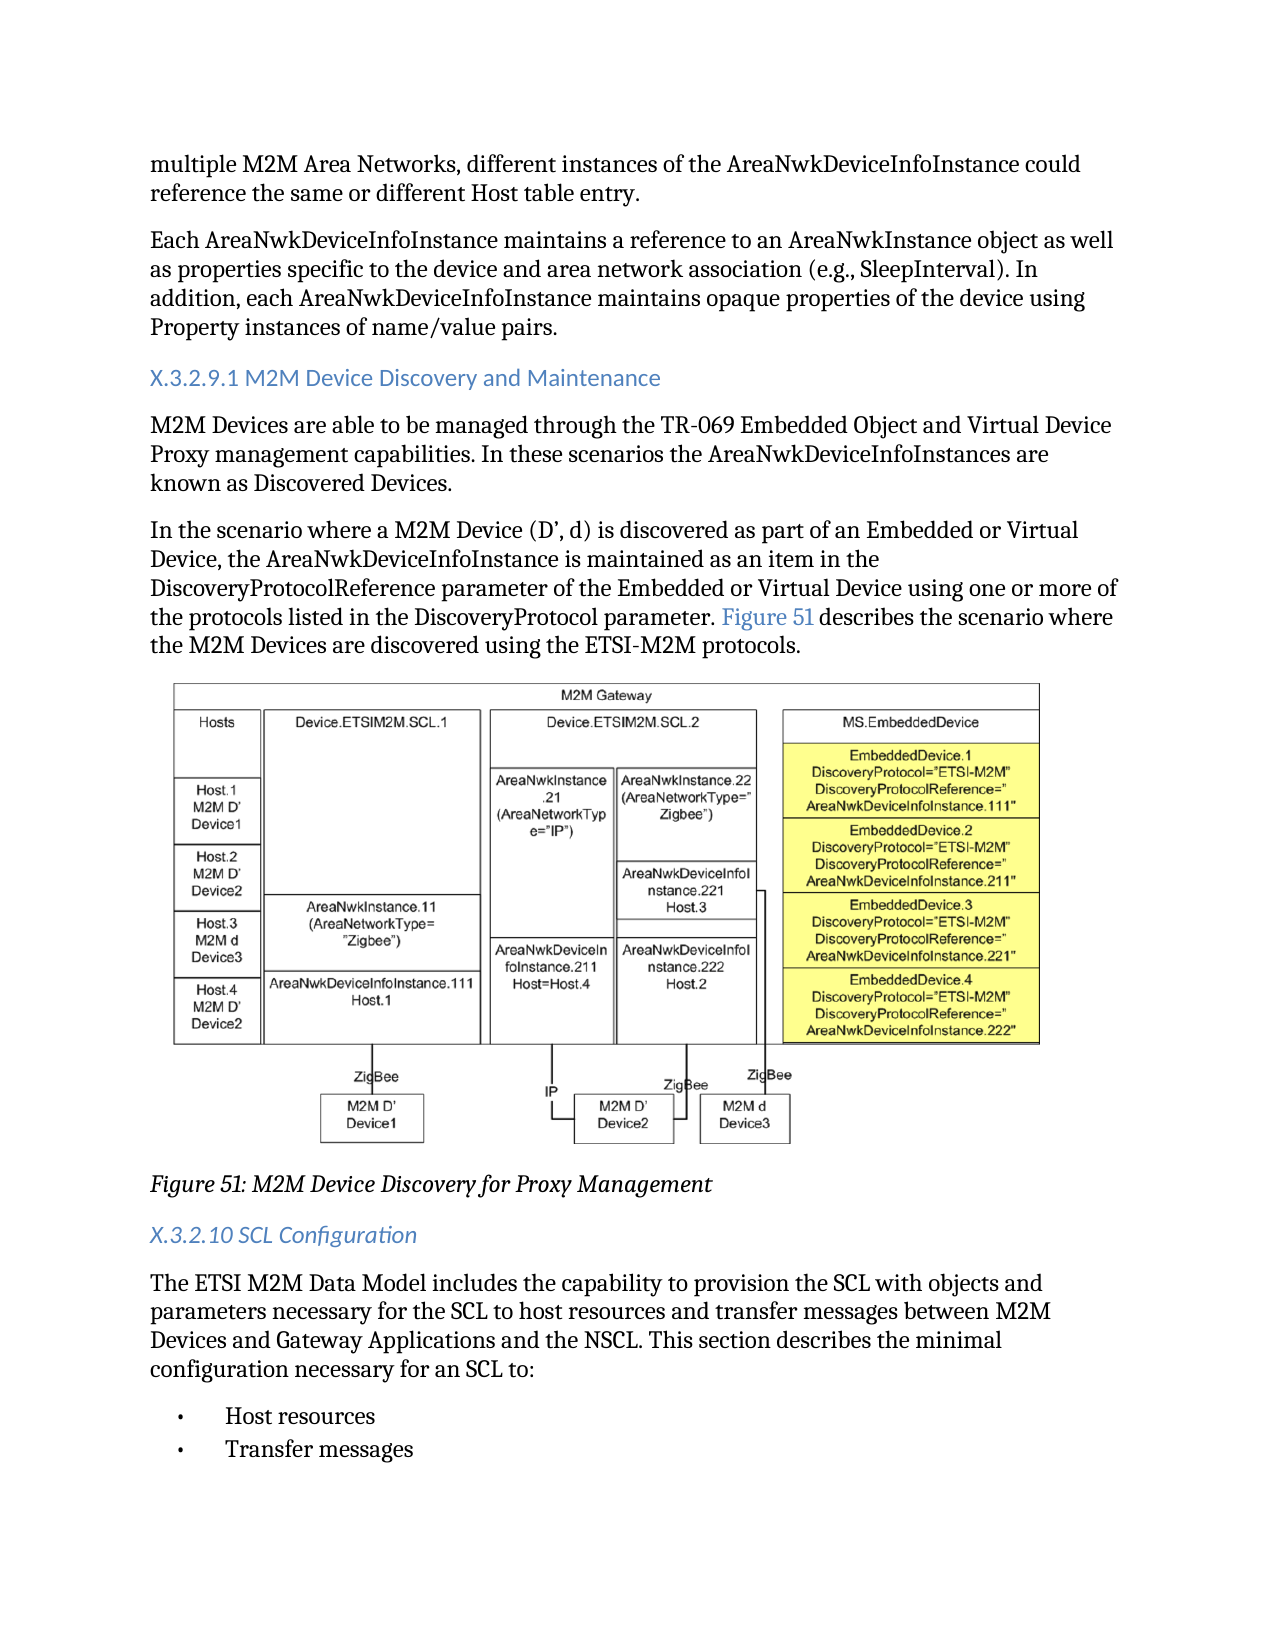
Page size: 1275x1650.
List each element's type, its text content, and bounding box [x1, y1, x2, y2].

subtitle X.3.2.9.1 M2M Device Discovery and Maintenance [150, 362, 1125, 393]
text In the scenario where a M2M Device (D’, d) is discovered as part of an Embedded or Virtual Device, the AreaNwkDeviceInfoInstance is maintained as an item in the DiscoveryProtocolReference parameter of the Embedded or Virtual Device using one or more of the protocols listed in the DiscoveryProtocol parameter. Figure 51 describes the scenario where the M2M Devices are discovered using the ETSI-M2M protocols. [150, 516, 1125, 660]
text Figure 51: M2M Device Discovery for Proxy Management [150, 1170, 1125, 1198]
text Each AreaNwkDeviceInfoInstance maintains a reference to an AreaNwkInstance object as well as properties specific to the device and area network association (e.g., SleepInterval). In addition, each AreaNwkDeviceInfoInstance maintains opaque properties of the device using Property instances of name/value pairs. [150, 226, 1125, 341]
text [150, 150, 1125, 207]
list Transfer messages [175, 1435, 1125, 1463]
subtitle X.3.2.10 SCL Configuration [150, 1219, 1125, 1250]
text The ETSI M2M Data Model includes the capability to provision the SCL with objects and parameters necessary for the SCL to host resources and transfer messages between M2M Devices and Gateway Applications and the NSCL. This section describes the minimal configuration necessary for an SCL to: [150, 1268, 1125, 1383]
text M2M Devices are able to be managed through the TR-069 Embedded Object and Virtual Device Proxy management capabilities. In these scenarios the AreaNwkDeviceInfoInstances are known as Discovered Devices. [150, 411, 1125, 498]
list Host resources [175, 1402, 1125, 1431]
picture [168, 678, 1044, 1149]
